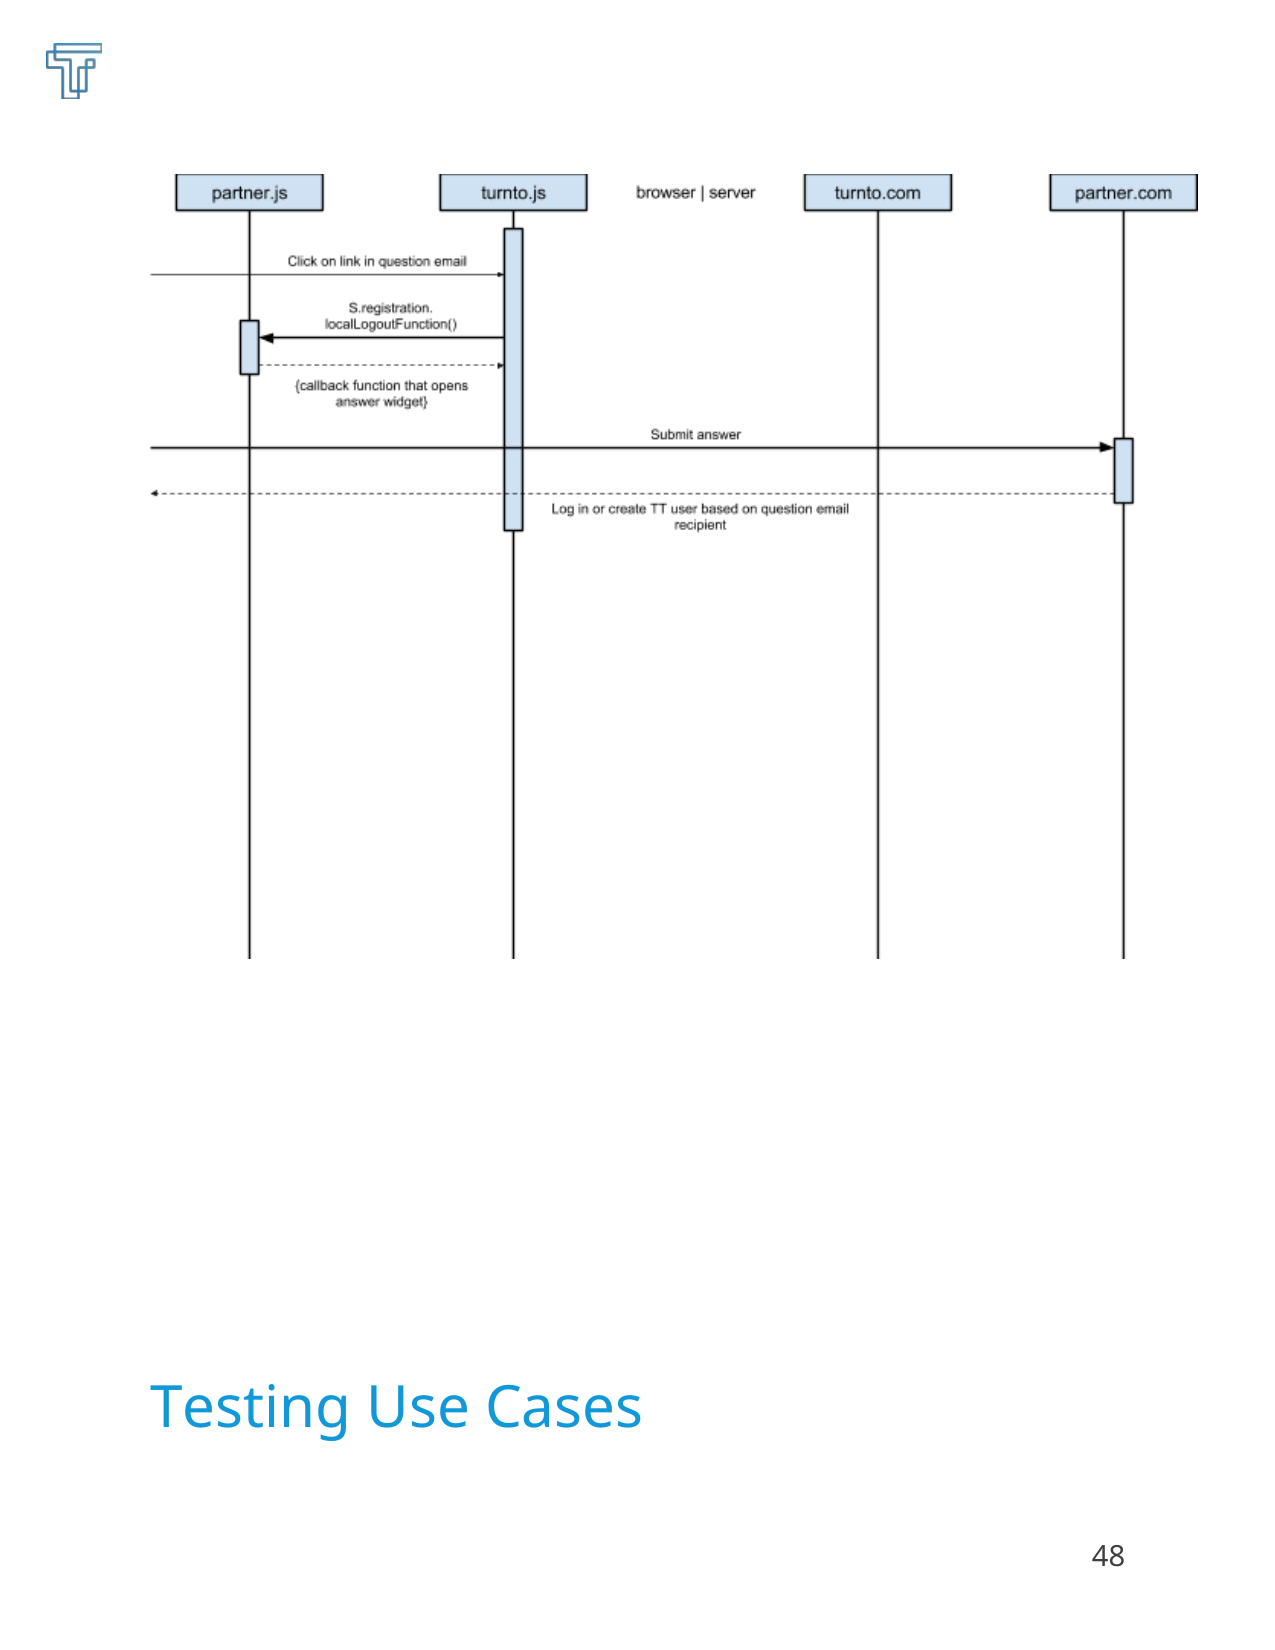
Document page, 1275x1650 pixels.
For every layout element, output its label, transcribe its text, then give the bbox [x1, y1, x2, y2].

subtitle Testing Use Cases [150, 1365, 1125, 1444]
picture [46, 43, 102, 99]
picture [150, 174, 1198, 959]
